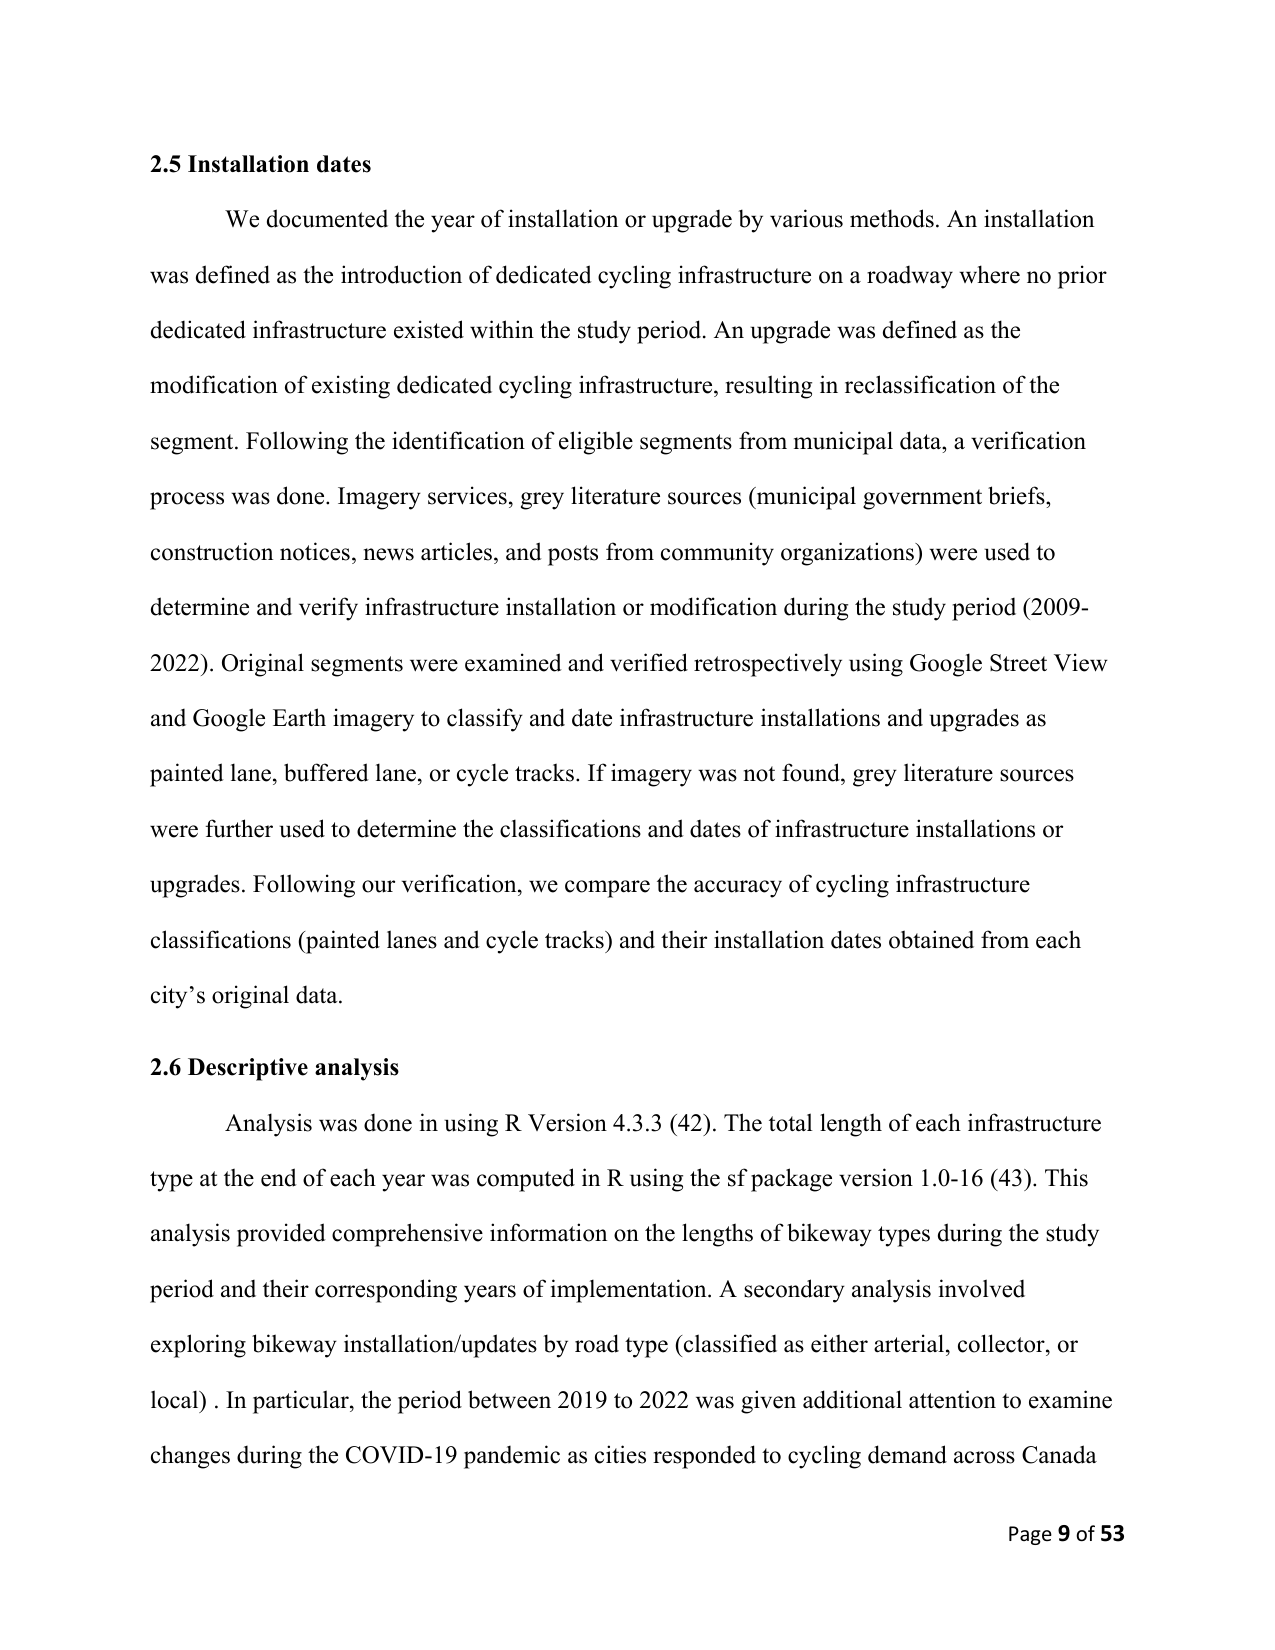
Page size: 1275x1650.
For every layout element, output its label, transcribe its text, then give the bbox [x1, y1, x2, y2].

text 2.5 Installation dates [150, 150, 1125, 178]
text We documented the year of installation or upgrade by various methods. An installation was defined as the introduction of dedicated cycling infrastructure on a roadway where no prior dedicated infrastructure existed within the study period. An upgrade was defined as the modification of existing dedicated cycling infrastructure, resulting in reclassification of the segment. Following the identification of eligible segments from municipal data, a verification process was done. Imagery services, grey literature sources (municipal government briefs, construction notices, news articles, and posts from community organizations) were used to determine and verify infrastructure installation or modification during the study period (2009-2022). Original segments were examined and verified retrospectively using Google Street View and Google Earth imagery to classify and date infrastructure installations and upgrades as painted lane, buffered lane, or cycle tracks. If imagery was not found, grey literature sources were further used to determine the classifications and dates of infrastructure installations or upgrades. Following our verification, we compare the accuracy of cycling infrastructure classifications (painted lanes and cycle tracks) and their installation dates obtained from each city’s original data. [150, 205, 1125, 1009]
text 2.6 Descriptive analysis [150, 1053, 1125, 1081]
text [150, 1109, 1125, 1469]
